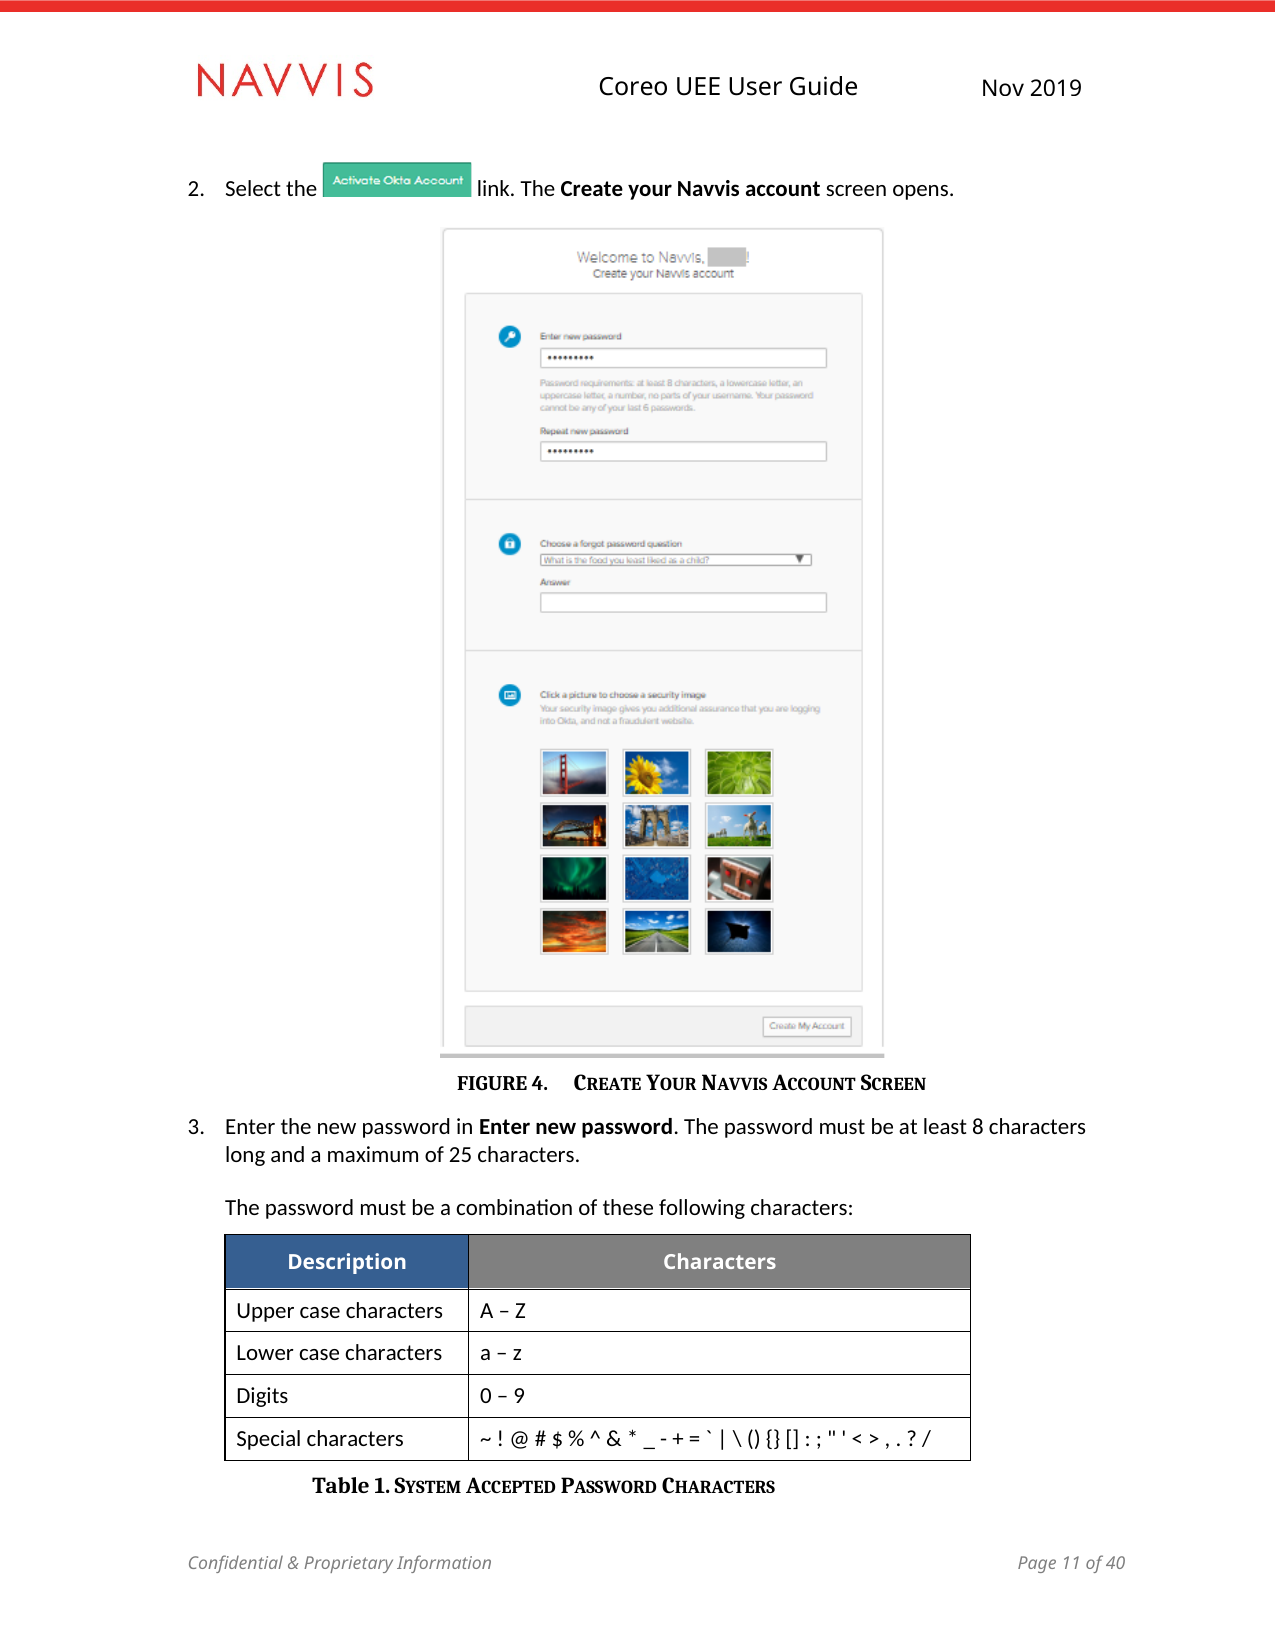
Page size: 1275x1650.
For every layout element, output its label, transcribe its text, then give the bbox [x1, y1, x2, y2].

list Select the link. The Create your Navvis account screen opens. [187, 162, 1087, 202]
picture [322, 162, 472, 197]
table_cell a – z [469, 1332, 970, 1374]
table_cell Upper case characters [226, 1290, 468, 1331]
table_cell Digits [226, 1375, 468, 1417]
picture [440, 227, 885, 1058]
table_cell 0 – 9 [469, 1375, 970, 1417]
table_cell ~ ! @ # $ % ^ & * _ - + = ` | \ () {} [] : ; " ' < > , . ? / [469, 1418, 970, 1460]
table_cell Special characters [226, 1418, 468, 1460]
text Create Your Navvis Account Screen [296, 1070, 1087, 1096]
table_cell Lower case characters [226, 1332, 468, 1374]
table_header Characters [469, 1235, 970, 1288]
text System Accepted Password Characters [312, 1473, 1087, 1499]
table_cell A – Z [469, 1290, 970, 1331]
picture [187, 55, 383, 104]
list Enter the new password in Enter new password. The password must be at least 8 characters long and a maximum of 25 characters. [187, 1112, 1087, 1168]
text The password must be a combination of these following characters: [225, 1193, 1087, 1221]
table_header Description [226, 1235, 468, 1288]
